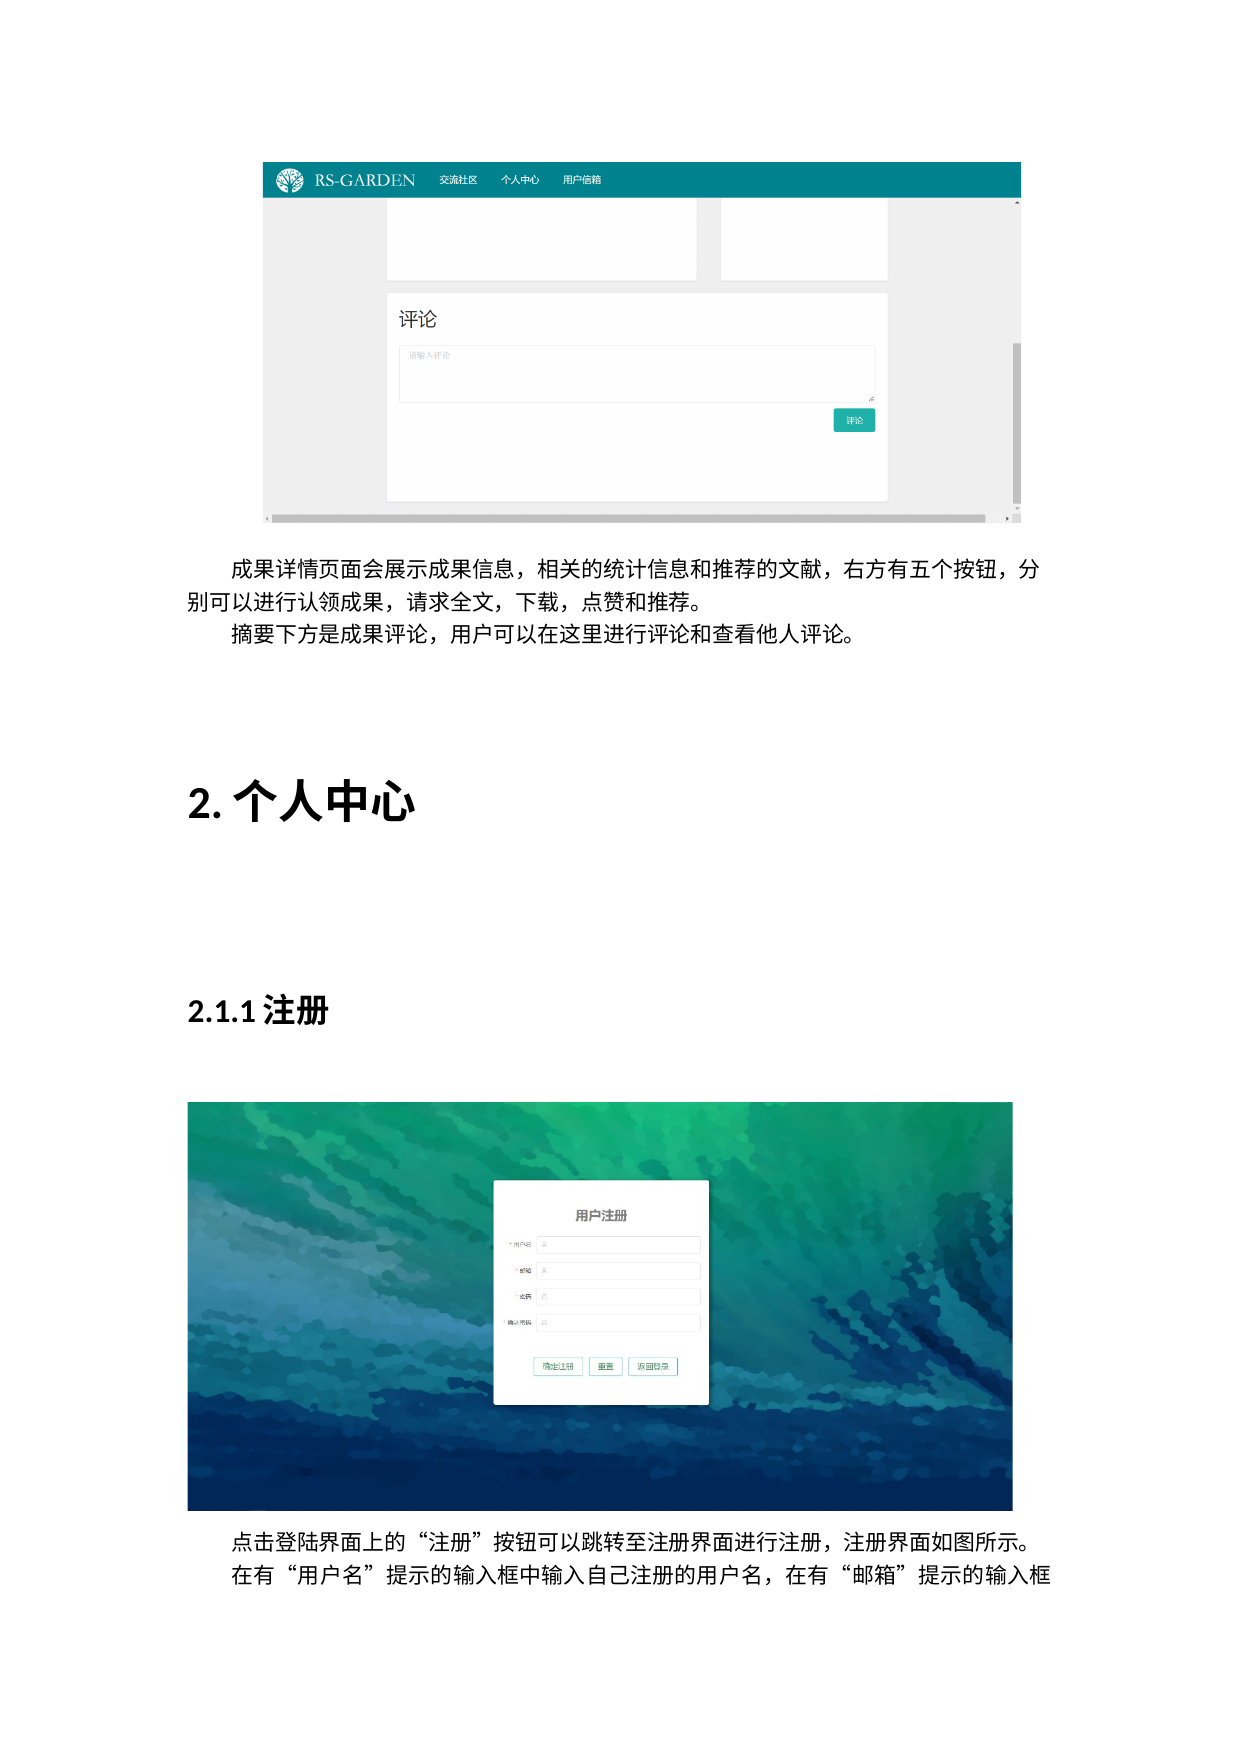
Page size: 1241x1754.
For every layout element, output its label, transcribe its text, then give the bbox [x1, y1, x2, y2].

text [187, 1557, 1053, 1590]
picture [262, 162, 1022, 523]
picture [187, 1102, 1013, 1511]
text 成果详情页面会展示成果信息，相关的统计信息和推荐的文献，右方有五个按钮，分别可以进行认领成果，请求全文，下载，点赞和推荐。 [187, 552, 1053, 617]
subtitle 个人中心 [187, 750, 1053, 847]
text 摘要下方是成果评论，用户可以在这里进行评论和查看他人评论。 [187, 617, 1053, 649]
text 点击登陆界面上的“注册”按钮可以跳转至注册界面进行注册，注册界面如图所示。 [187, 1525, 1053, 1557]
subtitle 注册 [187, 975, 1053, 1040]
